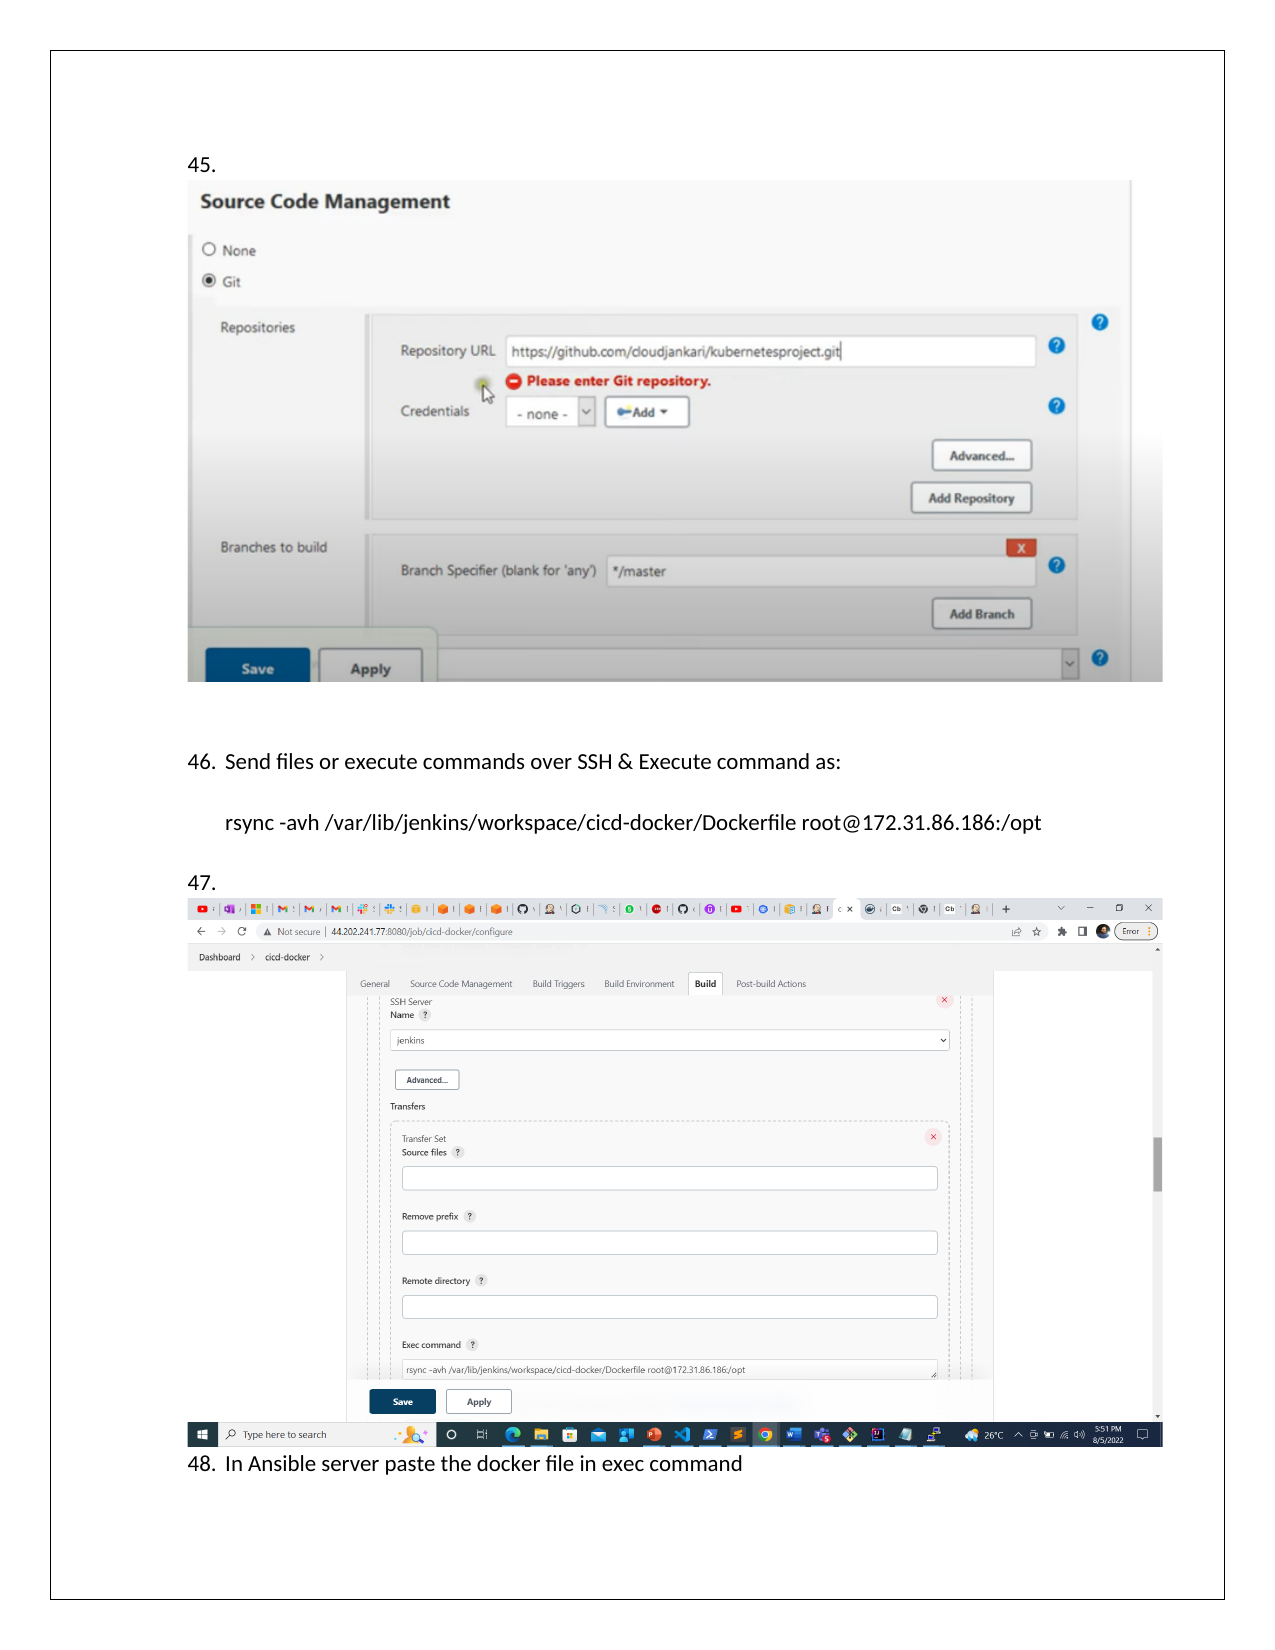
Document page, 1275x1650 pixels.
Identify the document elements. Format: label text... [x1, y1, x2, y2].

list Send files or execute commands over SSH & Execute command as: [187, 747, 1125, 776]
list In Ansible server paste the docker file in exec command [187, 1449, 1125, 1477]
list rsync -avh /var/lib/jenkins/workspace/cicd-docker/Dockerfile root@172.31.86.186:/opt [225, 808, 1125, 836]
picture [187, 898, 1163, 1447]
picture [187, 180, 1163, 682]
